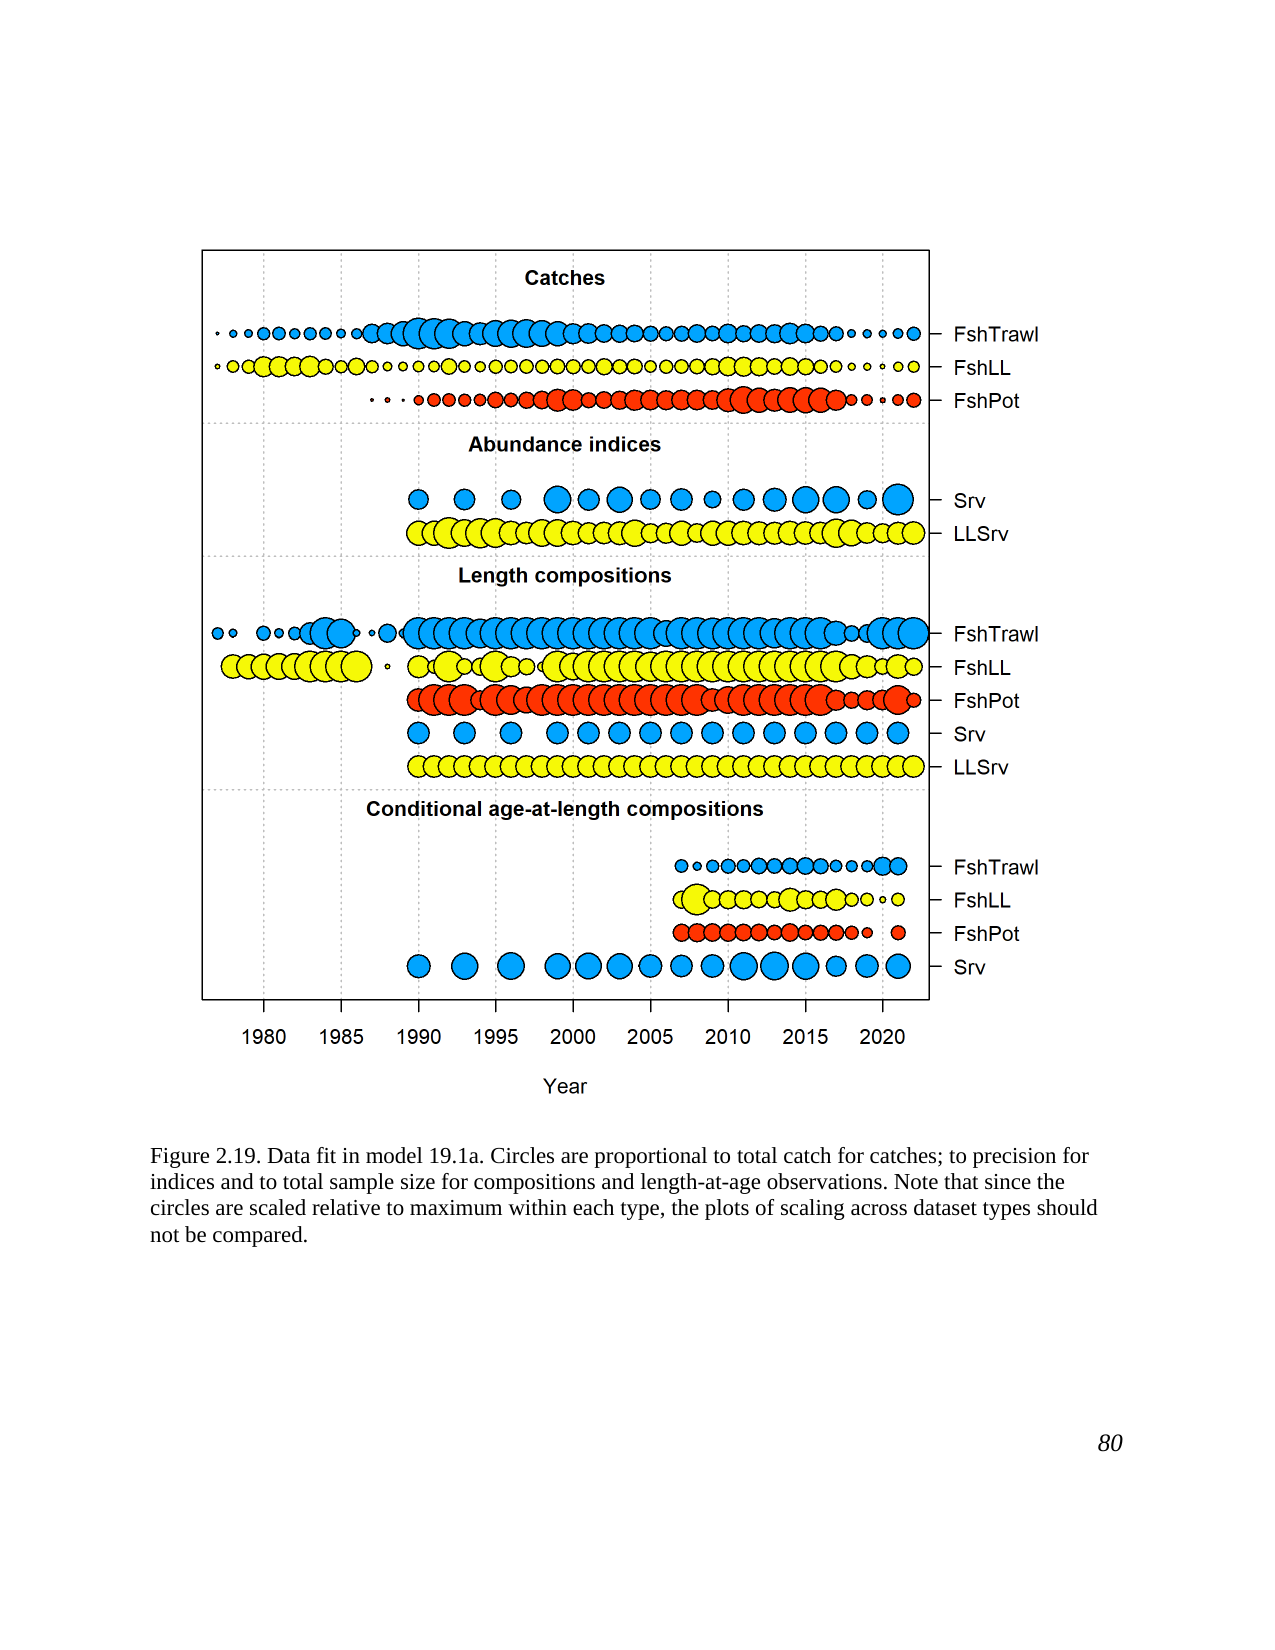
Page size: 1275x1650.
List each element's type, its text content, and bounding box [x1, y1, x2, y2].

picture [150, 150, 1125, 1125]
text Figure 2.19. Data fit in model 19.1a. Circles are proportional to total catch for catches; to precision for indices and to total sample size for compositions and length-at-age observations. Note that since the circles are scaled relative to maximum within each type, the plots of scaling across dataset types should not be compared. [150, 1142, 1125, 1247]
